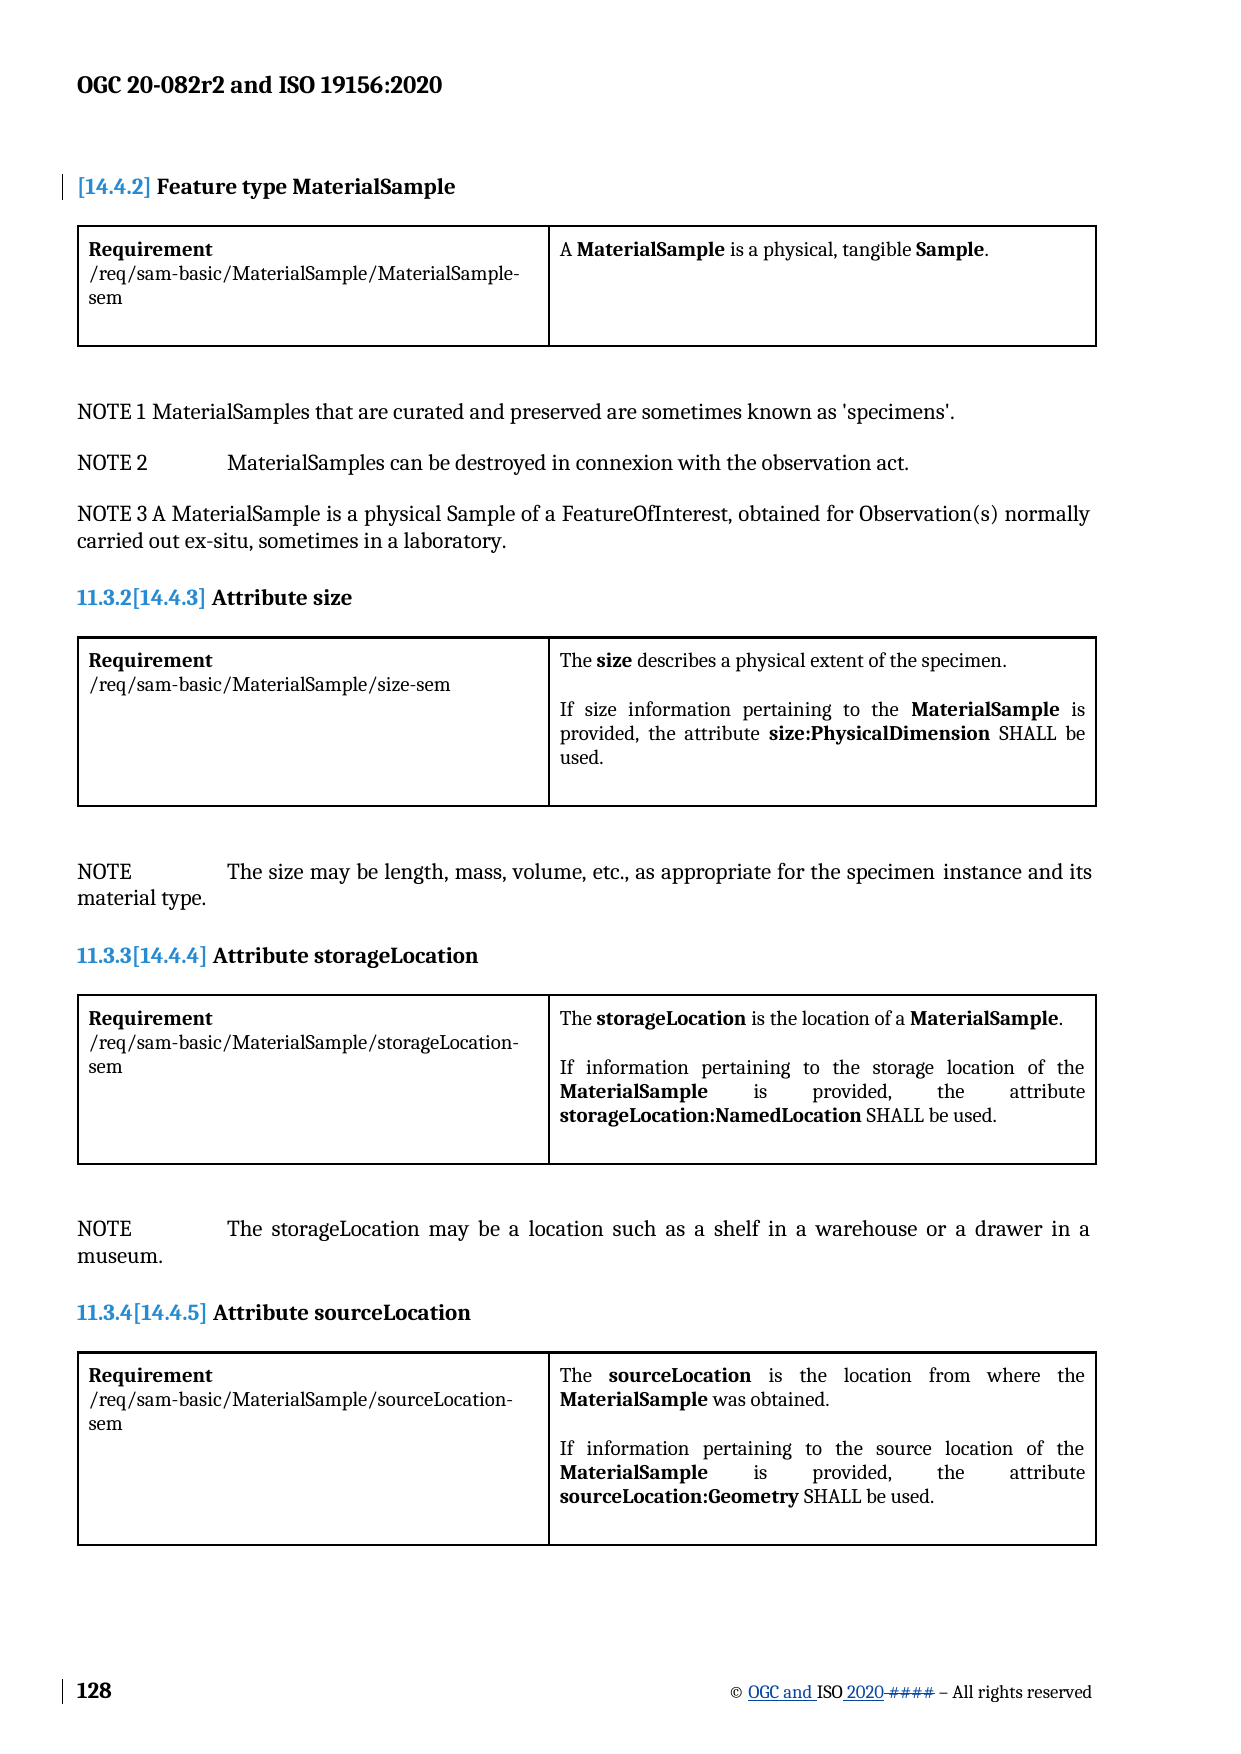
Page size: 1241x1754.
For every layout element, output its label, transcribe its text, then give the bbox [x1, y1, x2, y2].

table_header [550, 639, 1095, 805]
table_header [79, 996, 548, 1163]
text NOTE The size may be length, mass, volume, etc., as appropriate for the specimen instance and its material type. [77, 859, 1092, 911]
text NOTE The storageLocation may be a location such as a shelf in a warehouse or a drawer in a museum. [77, 1216, 1092, 1269]
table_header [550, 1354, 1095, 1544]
text NOTE 3 A MaterialSample is a physical Sample of a FeatureOfInterest, obtained for Observation(s) normally carried out ex-situ, sometimes in a laboratory. [77, 501, 1092, 554]
text NOTE 2 MaterialSamples can be destroyed in connexion with the observation act. [77, 450, 1092, 476]
subtitle Feature type MaterialSample [77, 174, 1092, 200]
subtitle Attribute size [77, 585, 1092, 611]
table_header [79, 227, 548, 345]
text NOTE 1 MaterialSamples that are curated and preserved are sometimes known as 'specimens'. [77, 398, 1092, 425]
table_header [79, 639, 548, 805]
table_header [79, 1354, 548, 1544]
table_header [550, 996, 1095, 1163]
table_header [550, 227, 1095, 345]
subtitle Attribute storageLocation [77, 943, 1092, 969]
subtitle Attribute sourceLocation [77, 1300, 1092, 1326]
